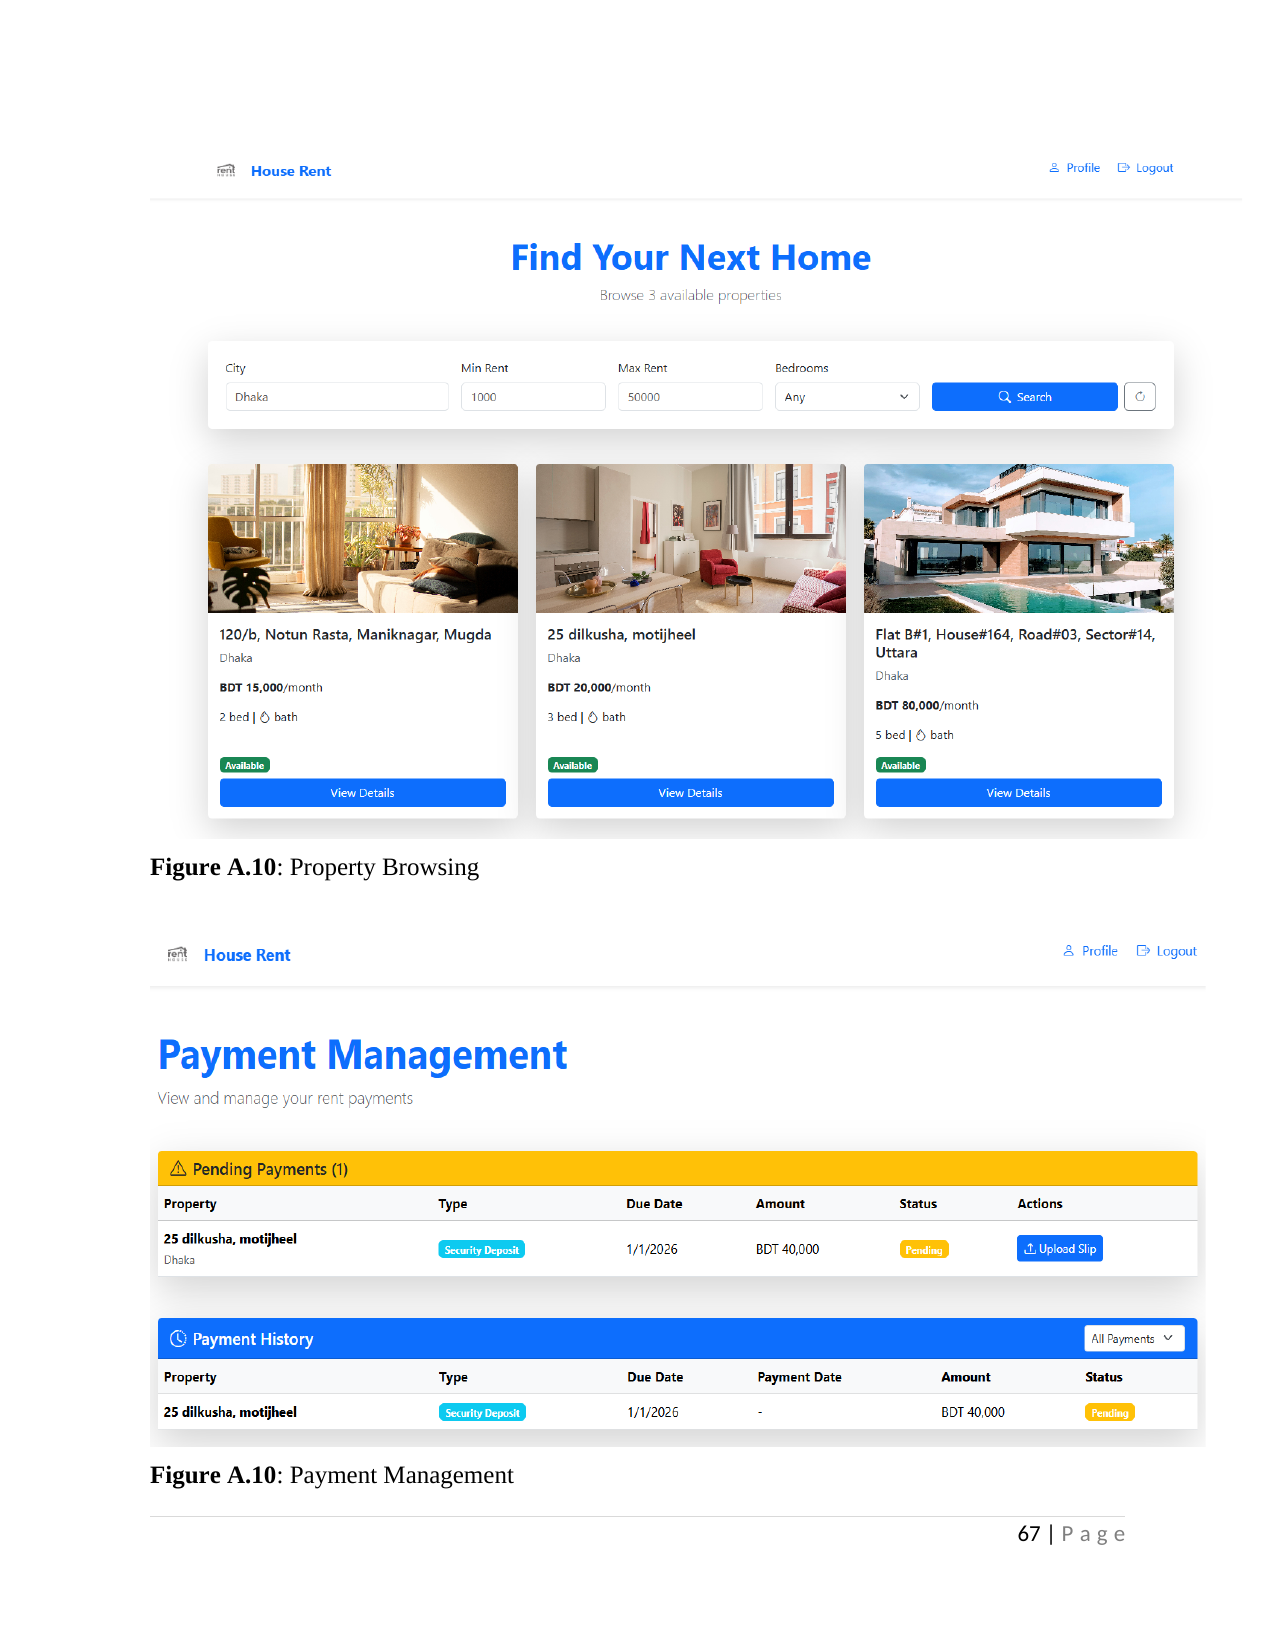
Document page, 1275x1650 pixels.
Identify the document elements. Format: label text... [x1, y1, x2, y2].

text Figure A.10: Property Browsing [150, 852, 1125, 881]
text Figure A.10: Payment Management [150, 1460, 1125, 1489]
picture [150, 938, 1206, 1447]
picture [150, 150, 1243, 839]
